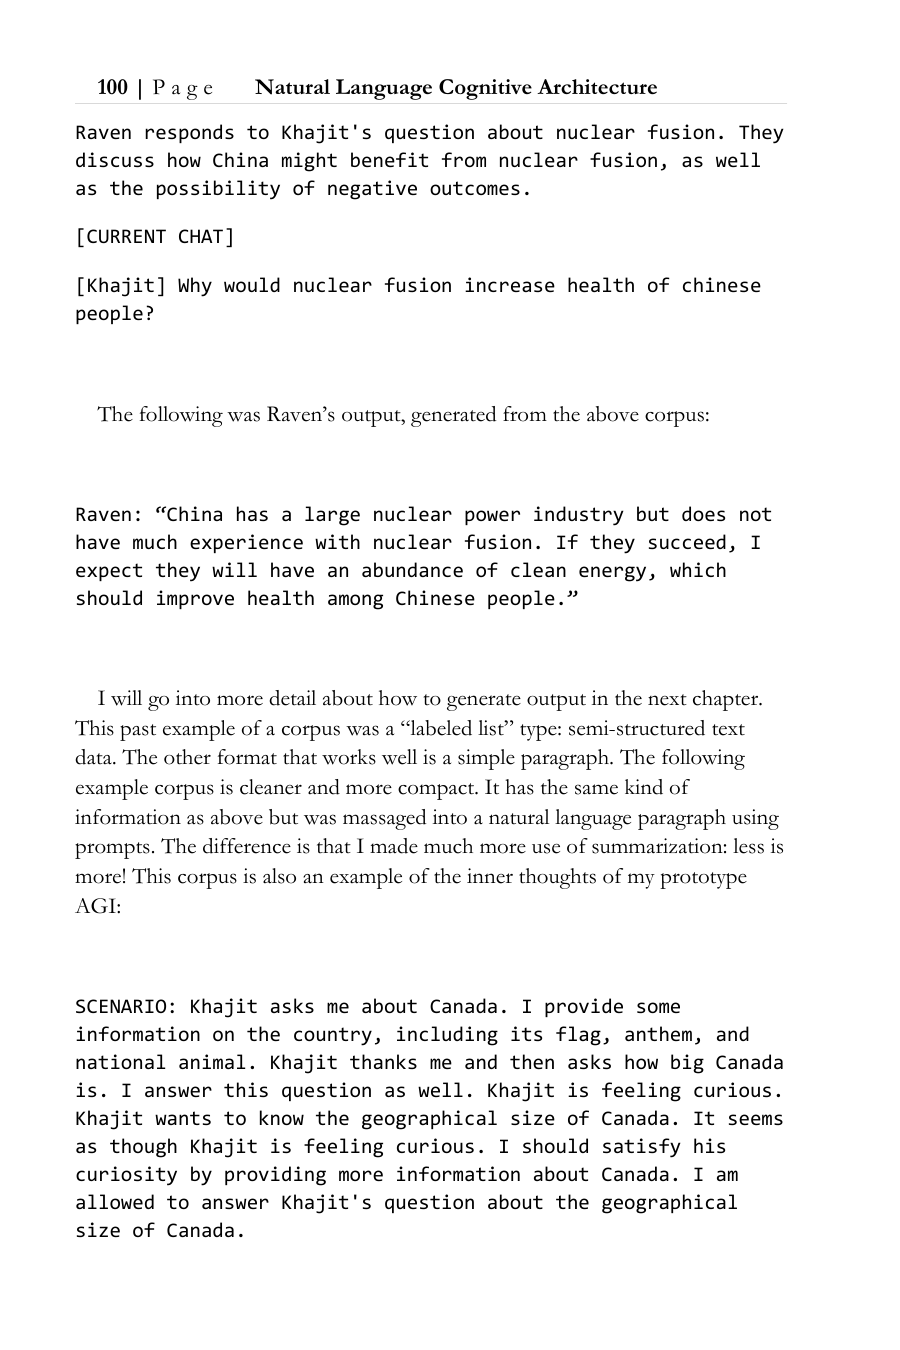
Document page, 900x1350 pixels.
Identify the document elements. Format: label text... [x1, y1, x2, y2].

text SCENARIO: Khajit asks me about Canada. I provide some information on the country, including its flag, anthem, and national animal. Khajit thanks me and then asks how big Canada is. I answer this question as well. Khajit is feeling curious. Khajit wants to know the geographical size of Canada. It seems as though Khajit is feeling curious. I should satisfy his curiosity by providing more information about Canada. I am allowed to answer Khajit's question about the geographical size of Canada. [75, 994, 787, 1243]
text The following was Raven’s output, generated from the above corpus: [75, 401, 787, 427]
text I will go into more detail about how to generate output in the next chapter. This past example of a corpus was a “labeled list” type: semi-structured text data. The other format that works well is a simple paragraph. The following example corpus is cleaner and more compact. It has the same kind of information as above but was massaged into a natural language paragraph using prompts. The difference is that I made much more use of summarization: less is more! This corpus is also an example of the inner thoughts of my prototype AGI: [75, 686, 787, 919]
text [Khajit] Why would nuclear fusion increase health of chinese people? [75, 274, 787, 326]
text Raven responds to Khajit's question about nuclear fusion. They discuss how China might benefit from nuclear fusion, as well as the possibility of negative outcomes. [75, 120, 787, 200]
text [CURRENT CHAT] [75, 225, 787, 249]
text Raven: “China has a large nuclear power industry but does not have much experience with nuclear fusion. If they succeed, I expect they will have an abundance of clean energy, which should improve health among Chinese people.” [75, 502, 787, 611]
